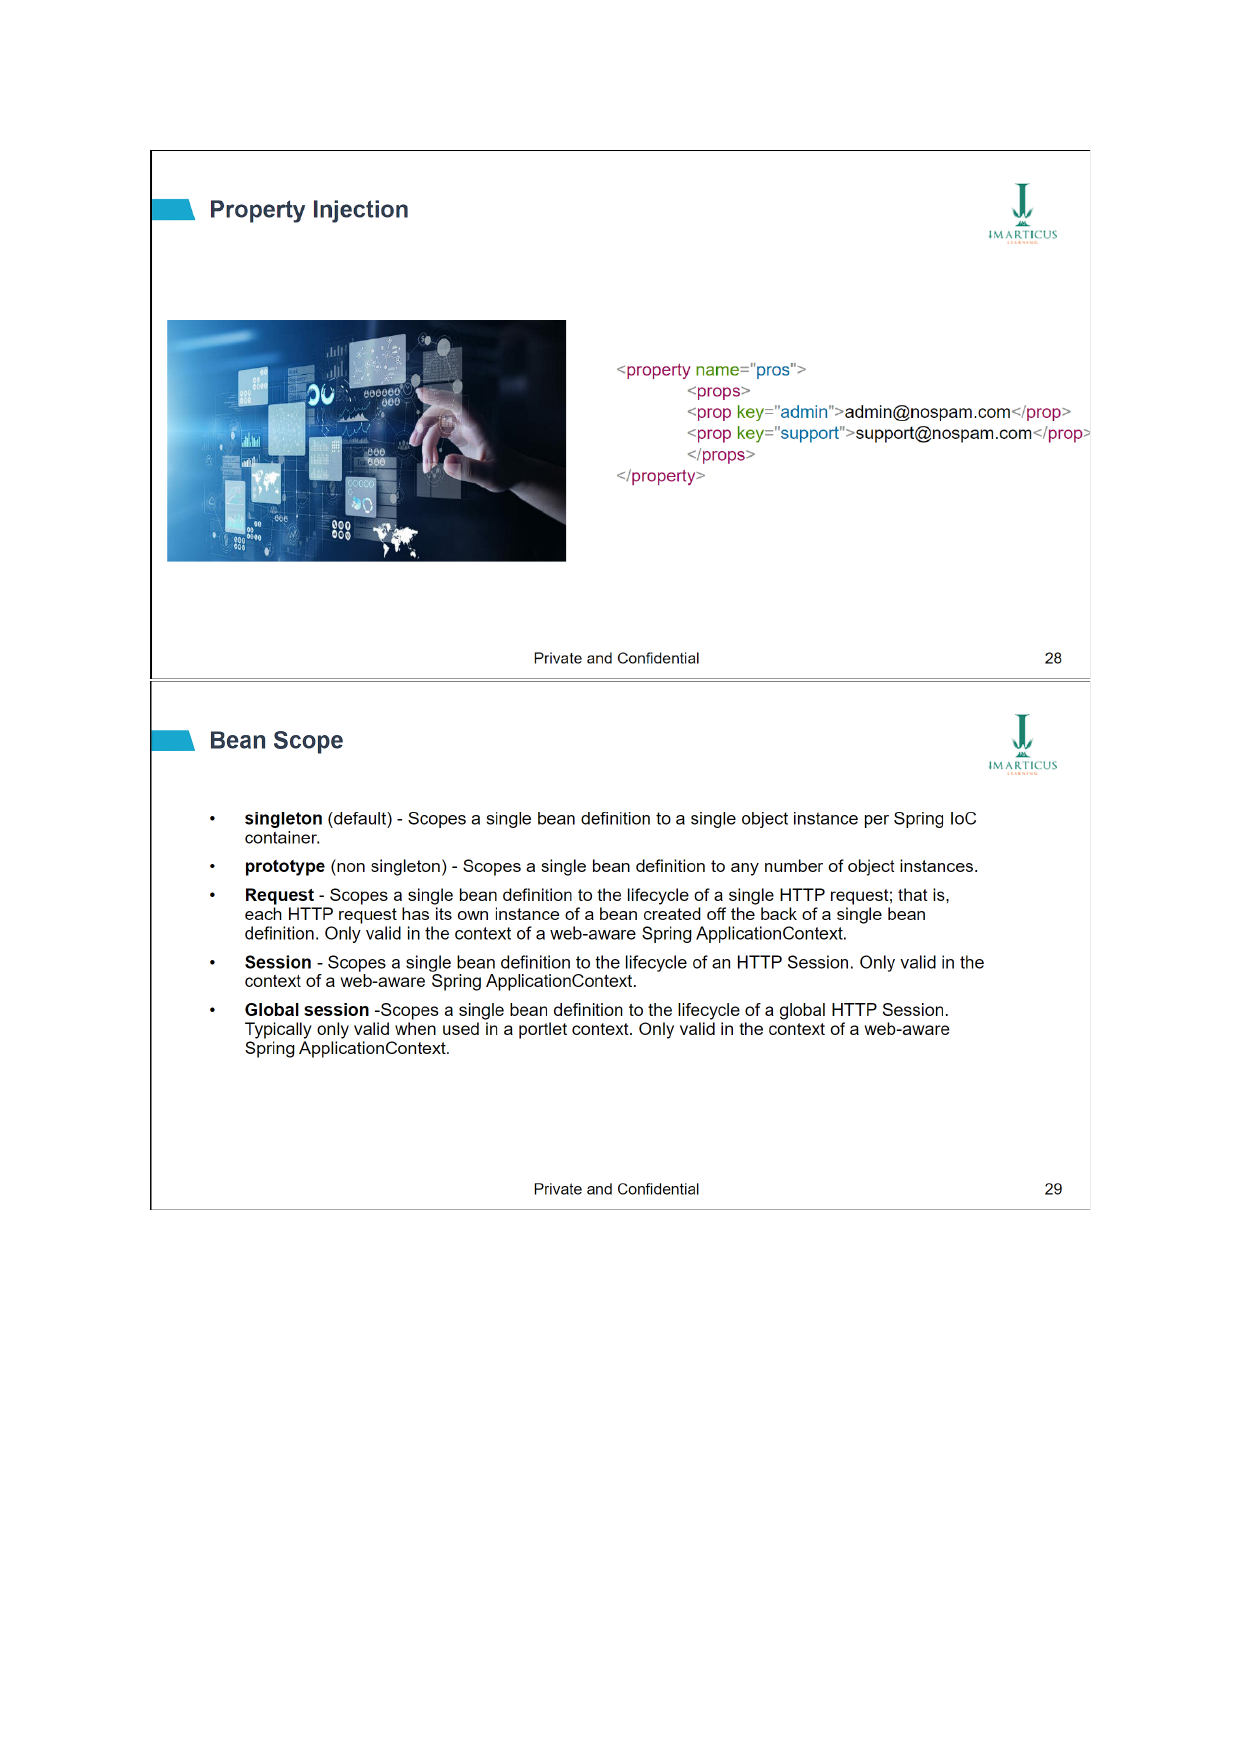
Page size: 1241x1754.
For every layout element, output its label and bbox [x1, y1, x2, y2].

picture [150, 681, 1091, 1210]
picture [150, 150, 1091, 679]
